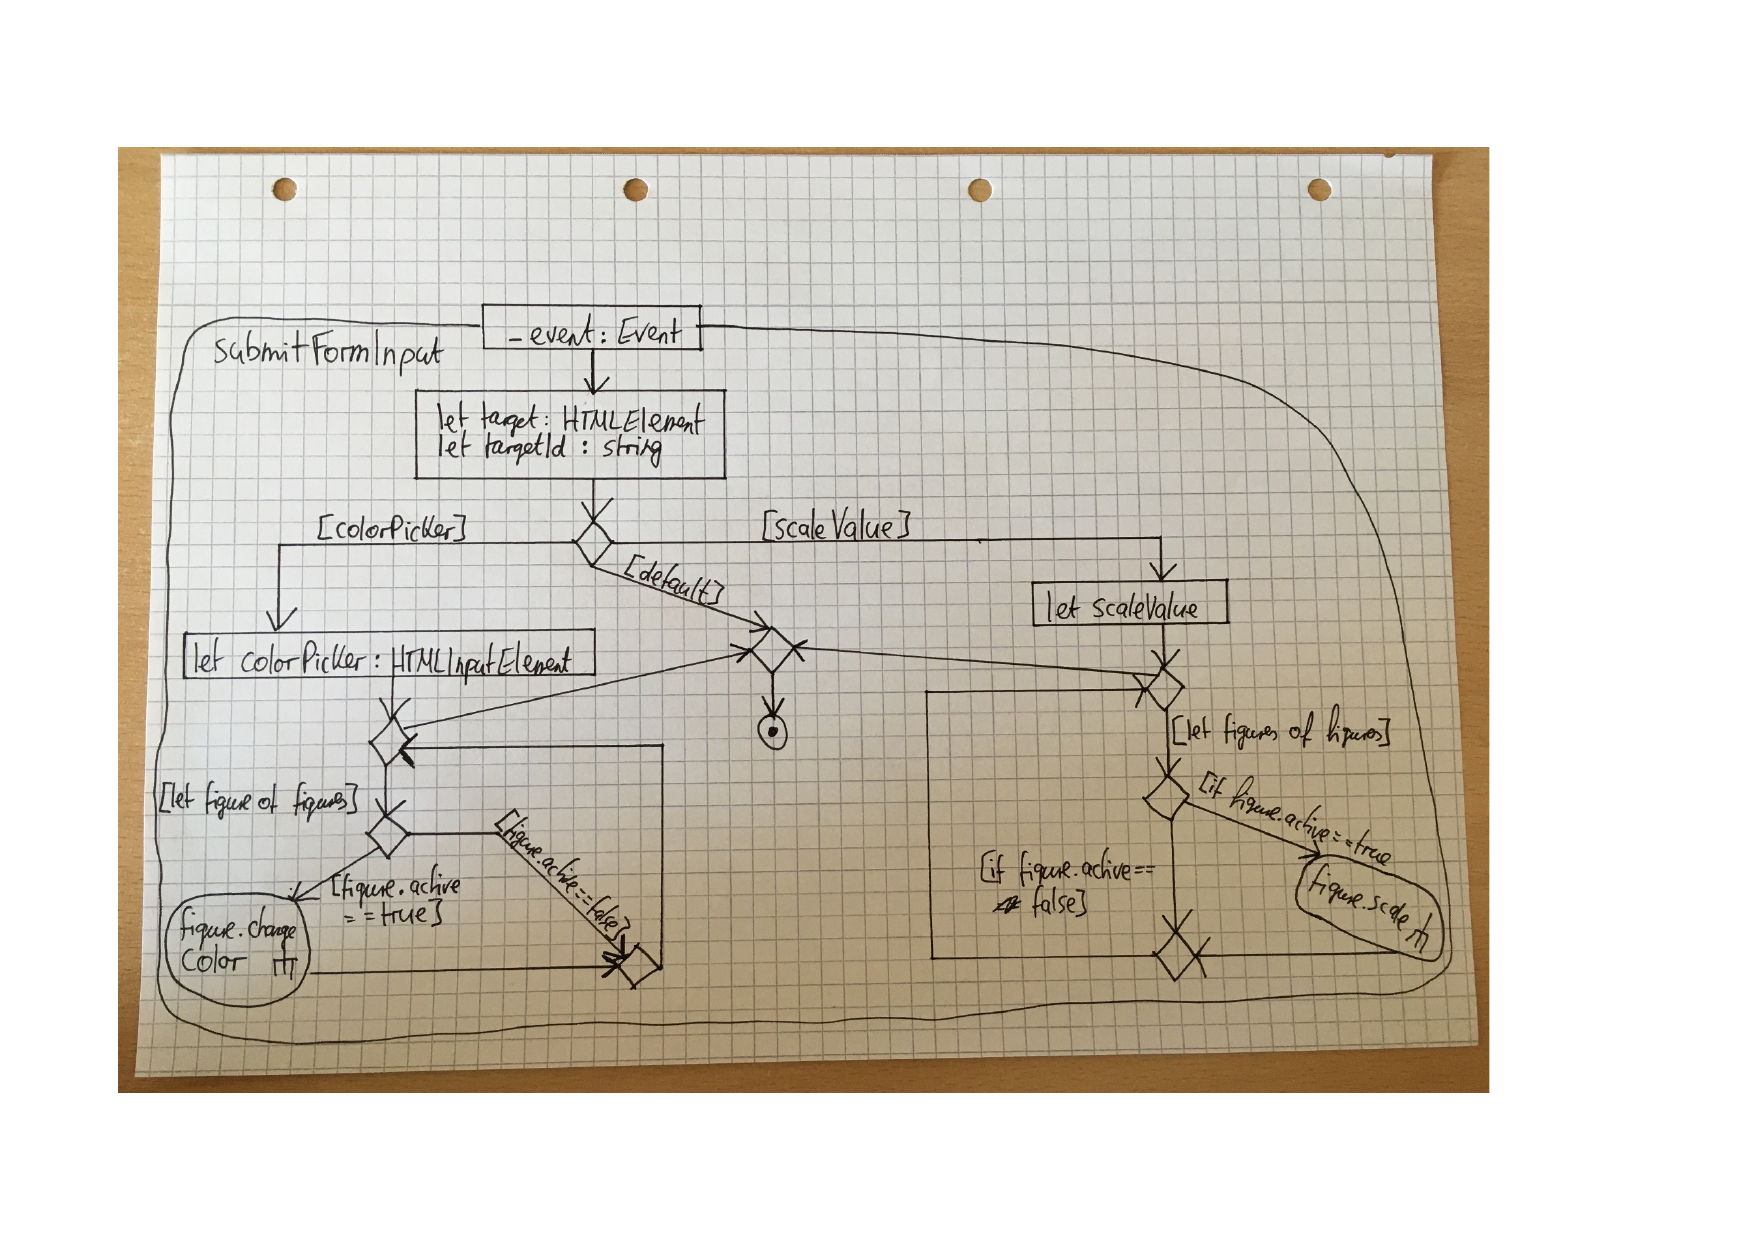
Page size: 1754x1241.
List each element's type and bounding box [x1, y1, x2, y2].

picture [118, 147, 1490, 1093]
